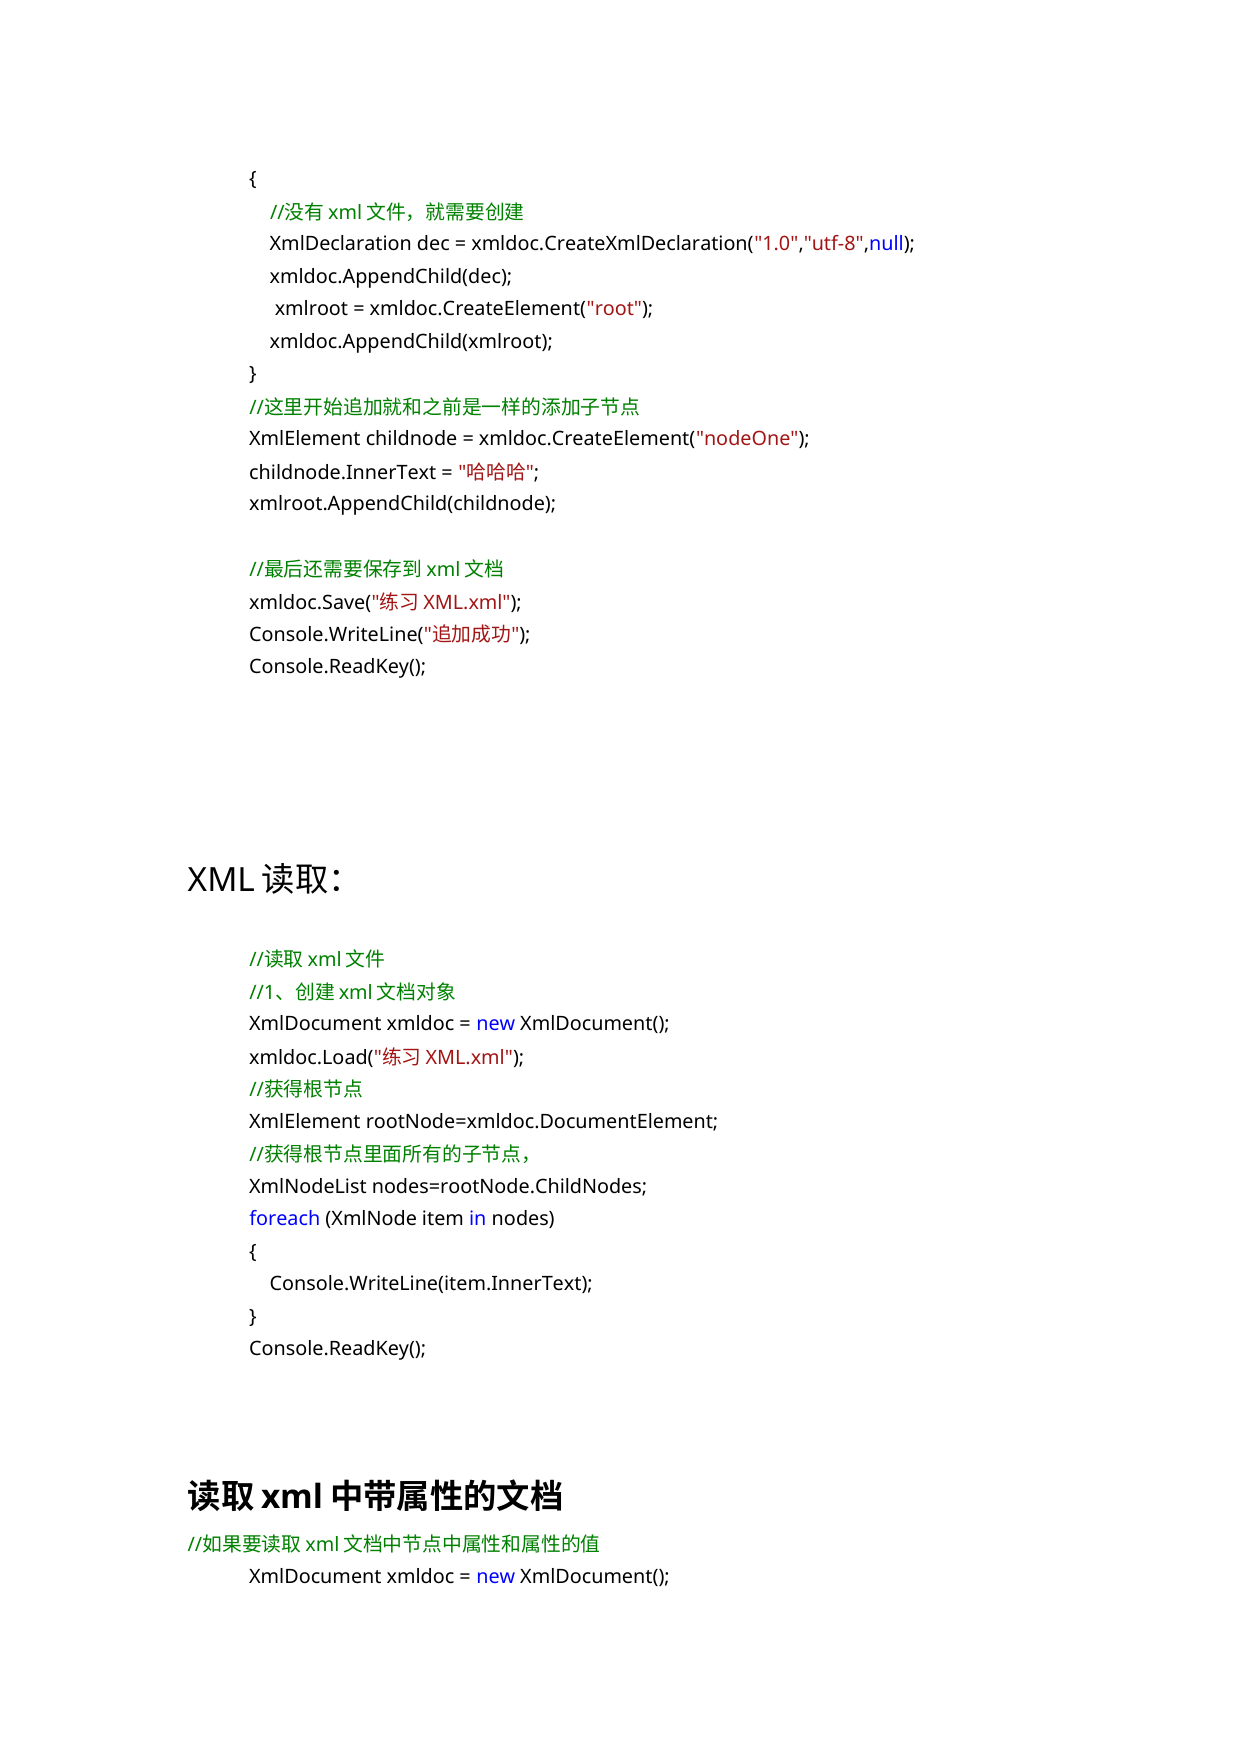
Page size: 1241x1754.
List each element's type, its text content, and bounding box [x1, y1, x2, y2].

text xmlroot.AppendChild(childnode); [187, 487, 1053, 519]
text { [187, 162, 1053, 194]
text xmlroot = xmldoc.CreateElement("root"); [187, 292, 1053, 324]
text //最后还需要保存到xml文档 [187, 552, 1053, 584]
text XmlElement childnode = xmldoc.CreateElement("nodeOne"); [187, 422, 1053, 454]
text 读取xml中带属性的文档 [187, 1462, 1053, 1527]
text xmldoc.Load("练习XML.xml"); [187, 1039, 1053, 1072]
text Console.WriteLine("追加成功"); [187, 617, 1053, 649]
text xmldoc.AppendChild(xmlroot); [187, 324, 1053, 357]
text XmlDeclaration dec = xmldoc.CreateXmlDeclaration("1.0","utf-8",null); [187, 227, 1053, 259]
text XmlDocument xmldoc = new XmlDocument(); [187, 1007, 1053, 1039]
text //获得根节点里面所有的子节点， [187, 1137, 1053, 1169]
text Console.ReadKey(); [187, 1332, 1053, 1364]
text //如果要读取xml文档中节点中属性和属性的值 [187, 1527, 1053, 1559]
text xmldoc.AppendChild(dec); [187, 259, 1053, 292]
text //1、创建xml文档对象 [187, 974, 1053, 1007]
text Console.ReadKey(); [187, 649, 1053, 682]
text XmlNodeList nodes=rootNode.ChildNodes; [187, 1169, 1053, 1202]
text XmlDocument xmldoc = new XmlDocument(); [187, 1559, 1053, 1592]
text childnode.InnerText = "哈哈哈"; [187, 454, 1053, 487]
text foreach (XmlNode item in nodes) [187, 1202, 1053, 1234]
text } [187, 1299, 1053, 1332]
text XML读取： [187, 844, 1053, 909]
text { [187, 1234, 1053, 1267]
text //读取xml文件 [187, 942, 1053, 974]
text XmlElement rootNode=xmldoc.DocumentElement; [187, 1104, 1053, 1137]
text //没有xml文件，就需要创建 [187, 194, 1053, 227]
text //这里开始追加就和之前是一样的添加子节点 [187, 389, 1053, 422]
text } [187, 357, 1053, 389]
text //获得根节点 [187, 1072, 1053, 1104]
text Console.WriteLine(item.InnerText); [187, 1267, 1053, 1299]
text xmldoc.Save("练习XML.xml"); [187, 584, 1053, 617]
